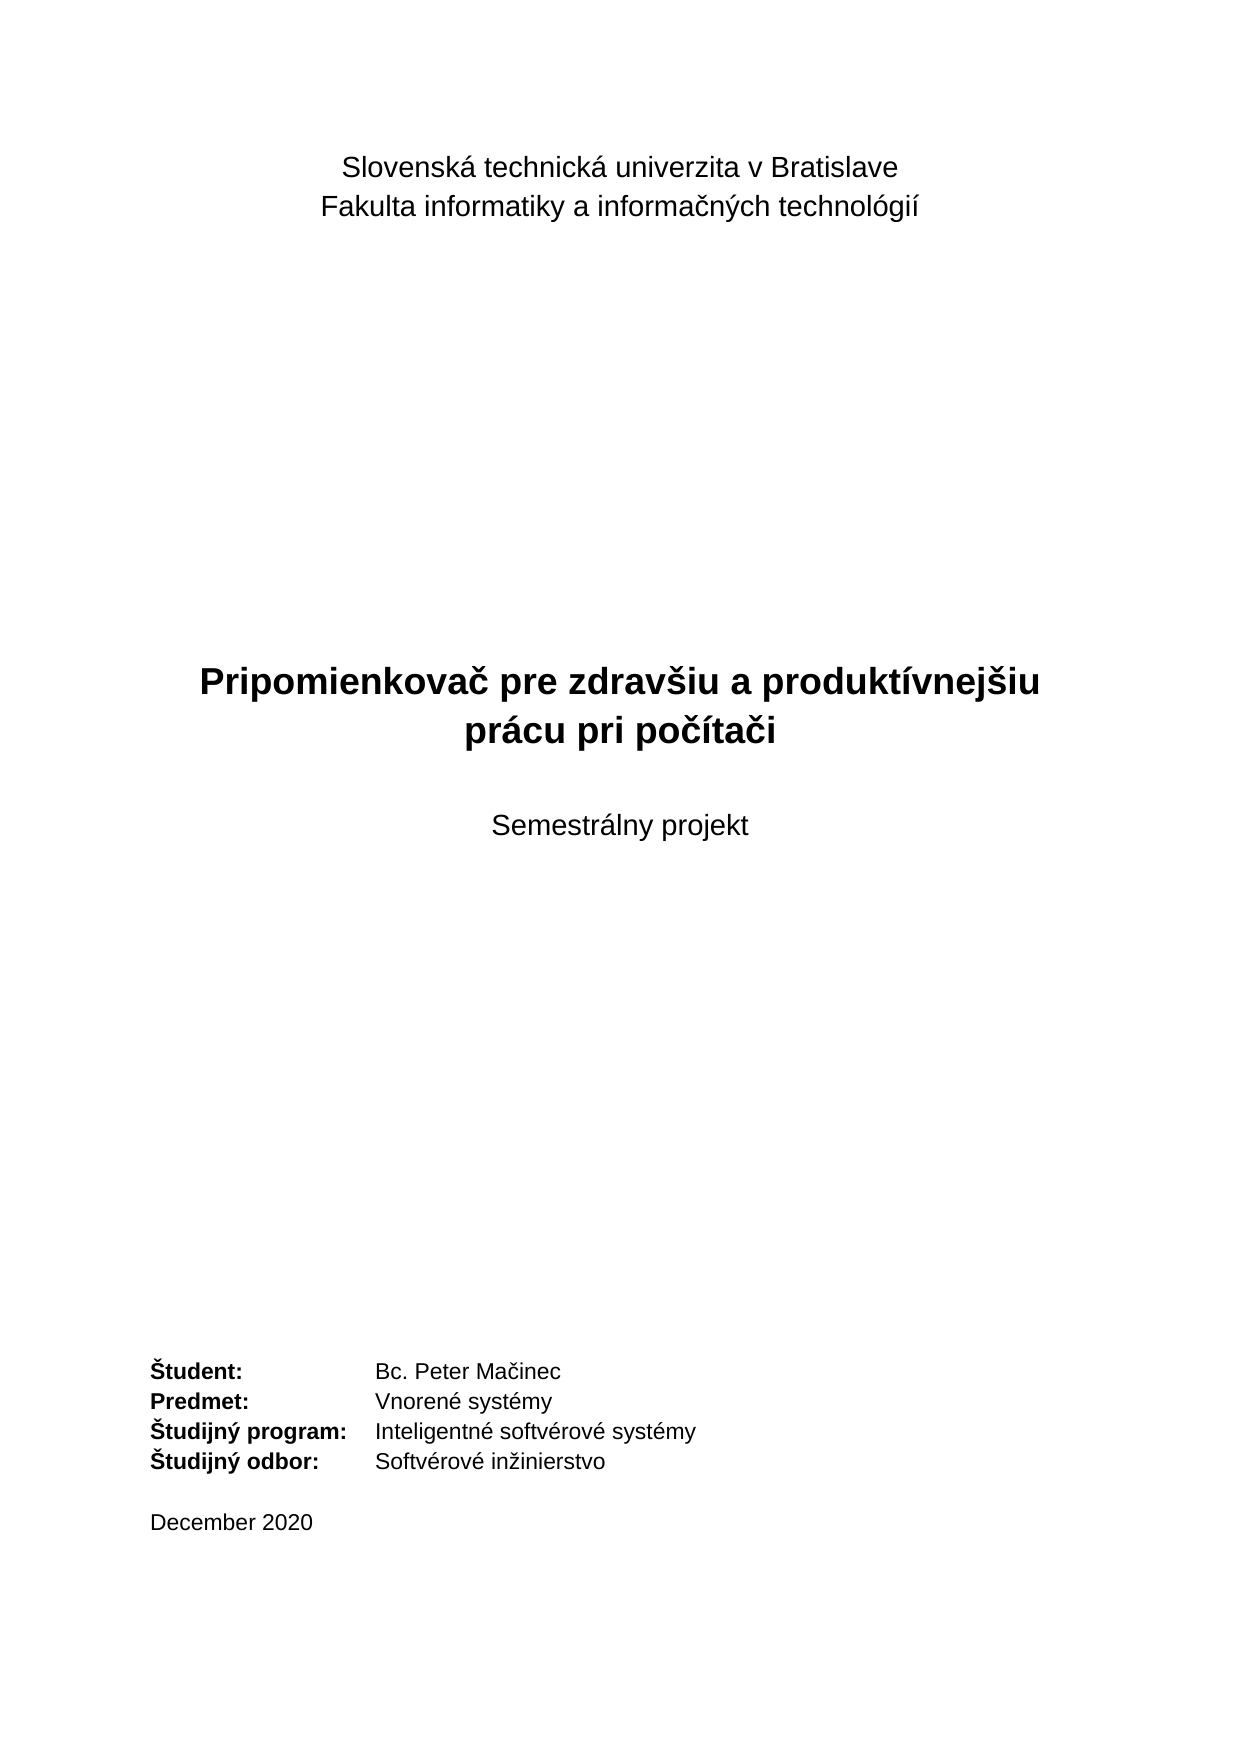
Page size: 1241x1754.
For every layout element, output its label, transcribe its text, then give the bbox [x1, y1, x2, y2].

text Semestrálny projekt [150, 808, 1090, 841]
text December 2020 [150, 1509, 1090, 1535]
text Študijný program: Inteligentné softvérové systémy [150, 1418, 1090, 1444]
text Študent: Bc. Peter Mačinec [150, 1358, 1090, 1384]
text Pripomienkovač pre zdravšiu a produktívnejšiu prácu pri počítači [150, 659, 1090, 752]
text Predmet: Vnorené systémy [150, 1388, 1090, 1414]
text Študijný odbor: Softvérové inžinierstvo [150, 1448, 1090, 1475]
text Slovenská technická univerzita v Bratislave [150, 150, 1090, 183]
text Fakulta informatiky a informačných technológií [150, 188, 1090, 222]
